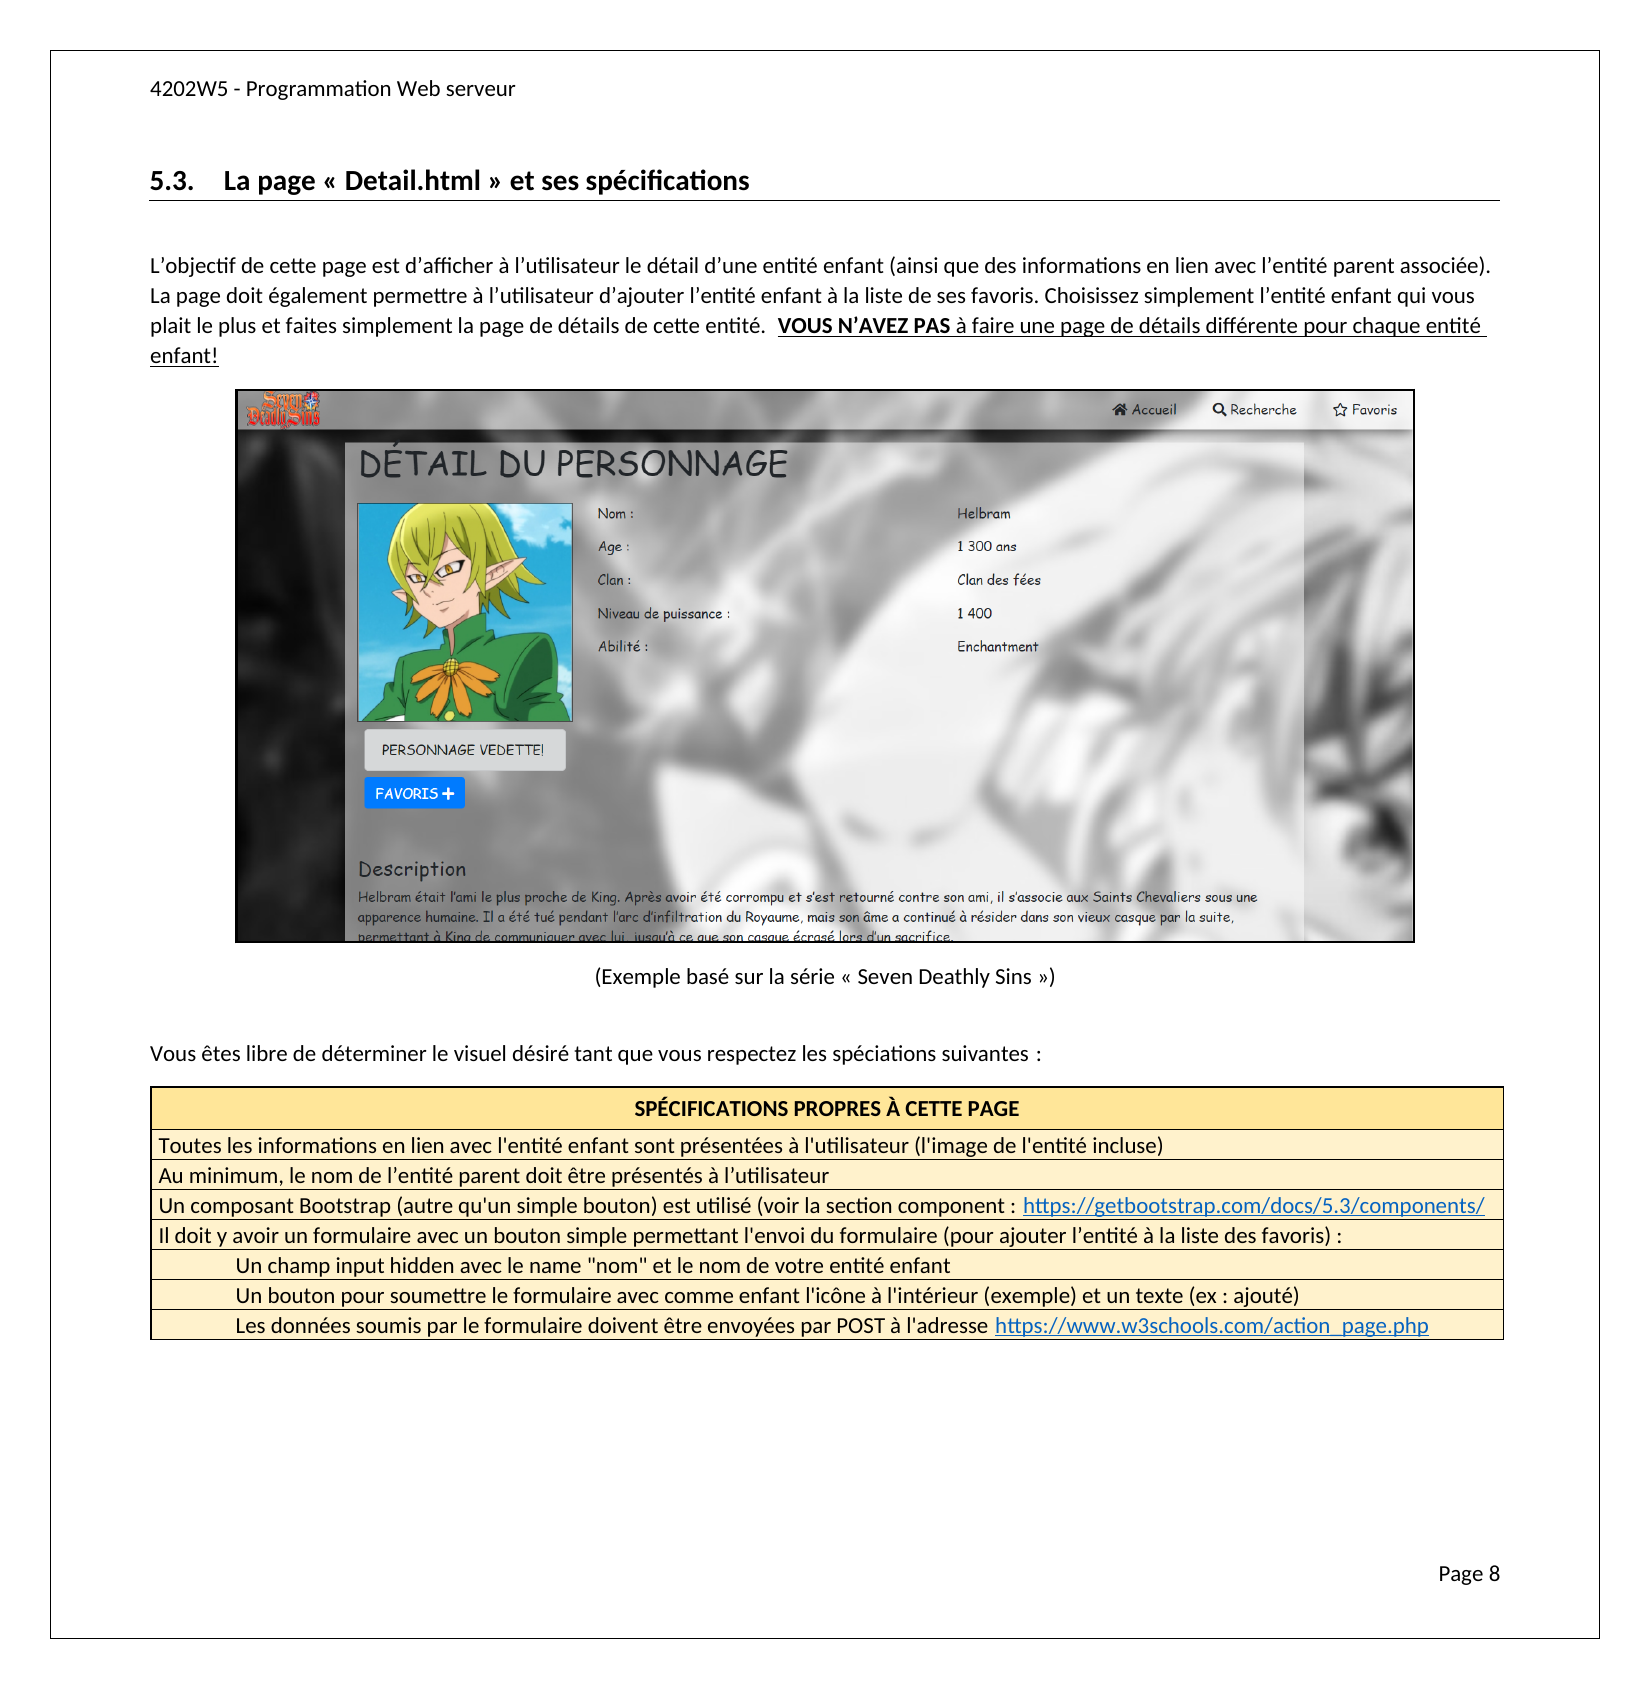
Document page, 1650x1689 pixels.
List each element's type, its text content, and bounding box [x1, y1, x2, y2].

table_cell Un bouton pour soumettre le formulaire avec comme enfant l'icône à l'intérieur (exemple) et un texte (ex : ajouté) [152, 1280, 1503, 1309]
picture [238, 391, 1413, 941]
table_cell Il doit y avoir un formulaire avec un bouton simple permettant l'envoi du formulaire (pour ajouter l’entité à la liste des favoris) : [152, 1220, 1503, 1249]
subtitle La page « Detail.html » et ses spécifications [149, 162, 1500, 200]
text L’objectif de cette page est d’afficher à l’utilisateur le détail d’une entité enfant (ainsi que des informations en lien avec l’entité parent associée). La page doit également permettre à l’utilisateur d’ajouter l’entité enfant à la liste de ses favoris. Choisissez simplement l’entité enfant qui vous plait le plus et faites simplement la page de détails de cette entité. VOUS N’AVEZ PAS à faire une page de détails différente pour chaque entité enfant! [150, 251, 1500, 369]
table_cell Toutes les informations en lien avec l'entité enfant sont présentées à l'utilisateur (l'image de l'entité incluse) [152, 1130, 1503, 1159]
table_cell Les données soumis par le formulaire doivent être envoyées par POST à l'adresse https://www.w3schools.com/action_page.php [152, 1310, 1503, 1339]
table_header SPÉCIFICATIONS PROPRES À CETTE PAGE [152, 1088, 1503, 1129]
table_cell Un composant Bootstrap (autre qu'un simple bouton) est utilisé (voir la section component : https://getbootstrap.com/docs/5.3/components/ [152, 1190, 1503, 1219]
text Vous êtes libre de déterminer le visuel désiré tant que vous respectez les spéciations suivantes : [150, 1039, 1500, 1067]
table_cell Un champ input hidden avec le name "nom" et le nom de votre entité enfant [152, 1250, 1503, 1279]
text (Exemple basé sur la série « Seven Deathly Sins ») [150, 962, 1500, 1021]
table_cell Au minimum, le nom de l’entité parent doit être présentés à l’utilisateur [152, 1160, 1503, 1189]
